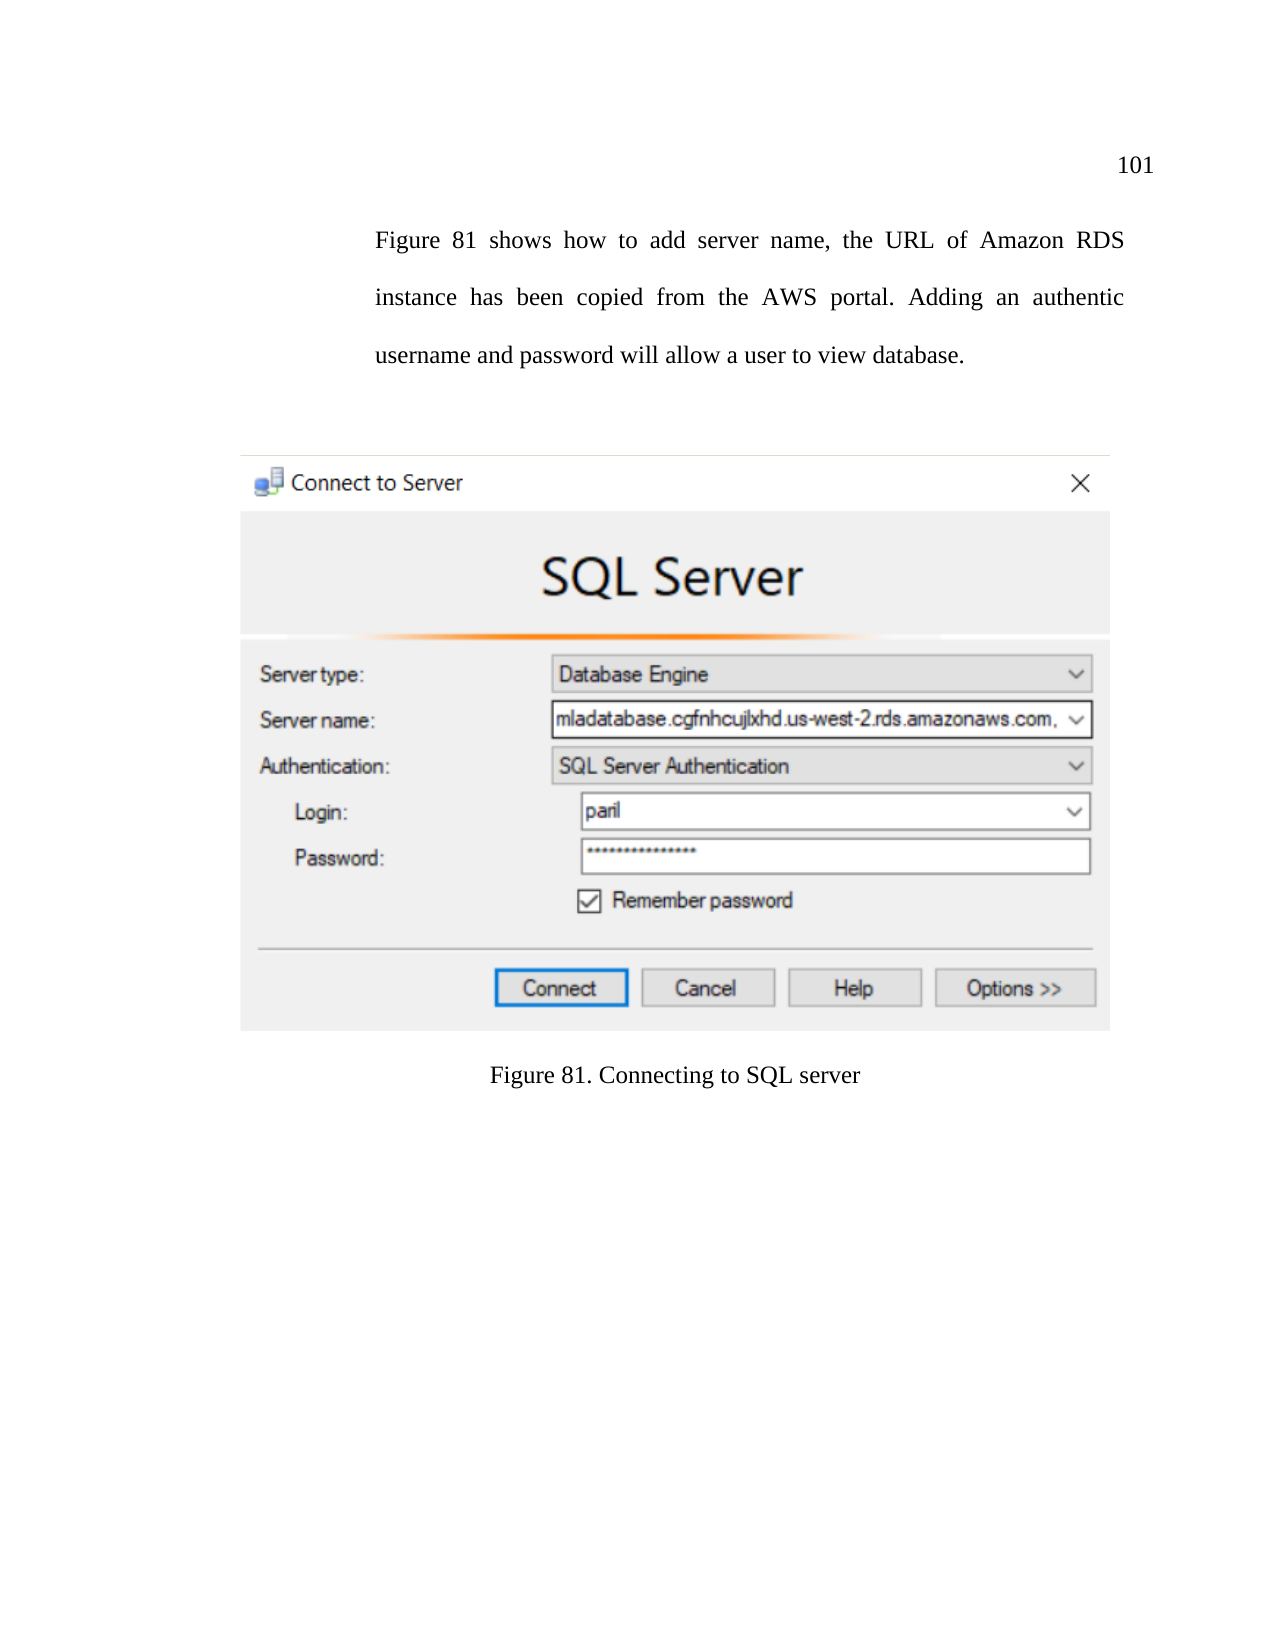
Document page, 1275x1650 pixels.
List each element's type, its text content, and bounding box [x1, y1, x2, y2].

picture [240, 455, 1110, 1031]
text Figure 81 shows how to add server name, the URL of Amazon RDS instance has been copied from the AWS portal. Adding an authentic username and password will allow a user to view database. [375, 225, 1125, 369]
text Figure 81. Connecting to SQL server [225, 1060, 1125, 1088]
